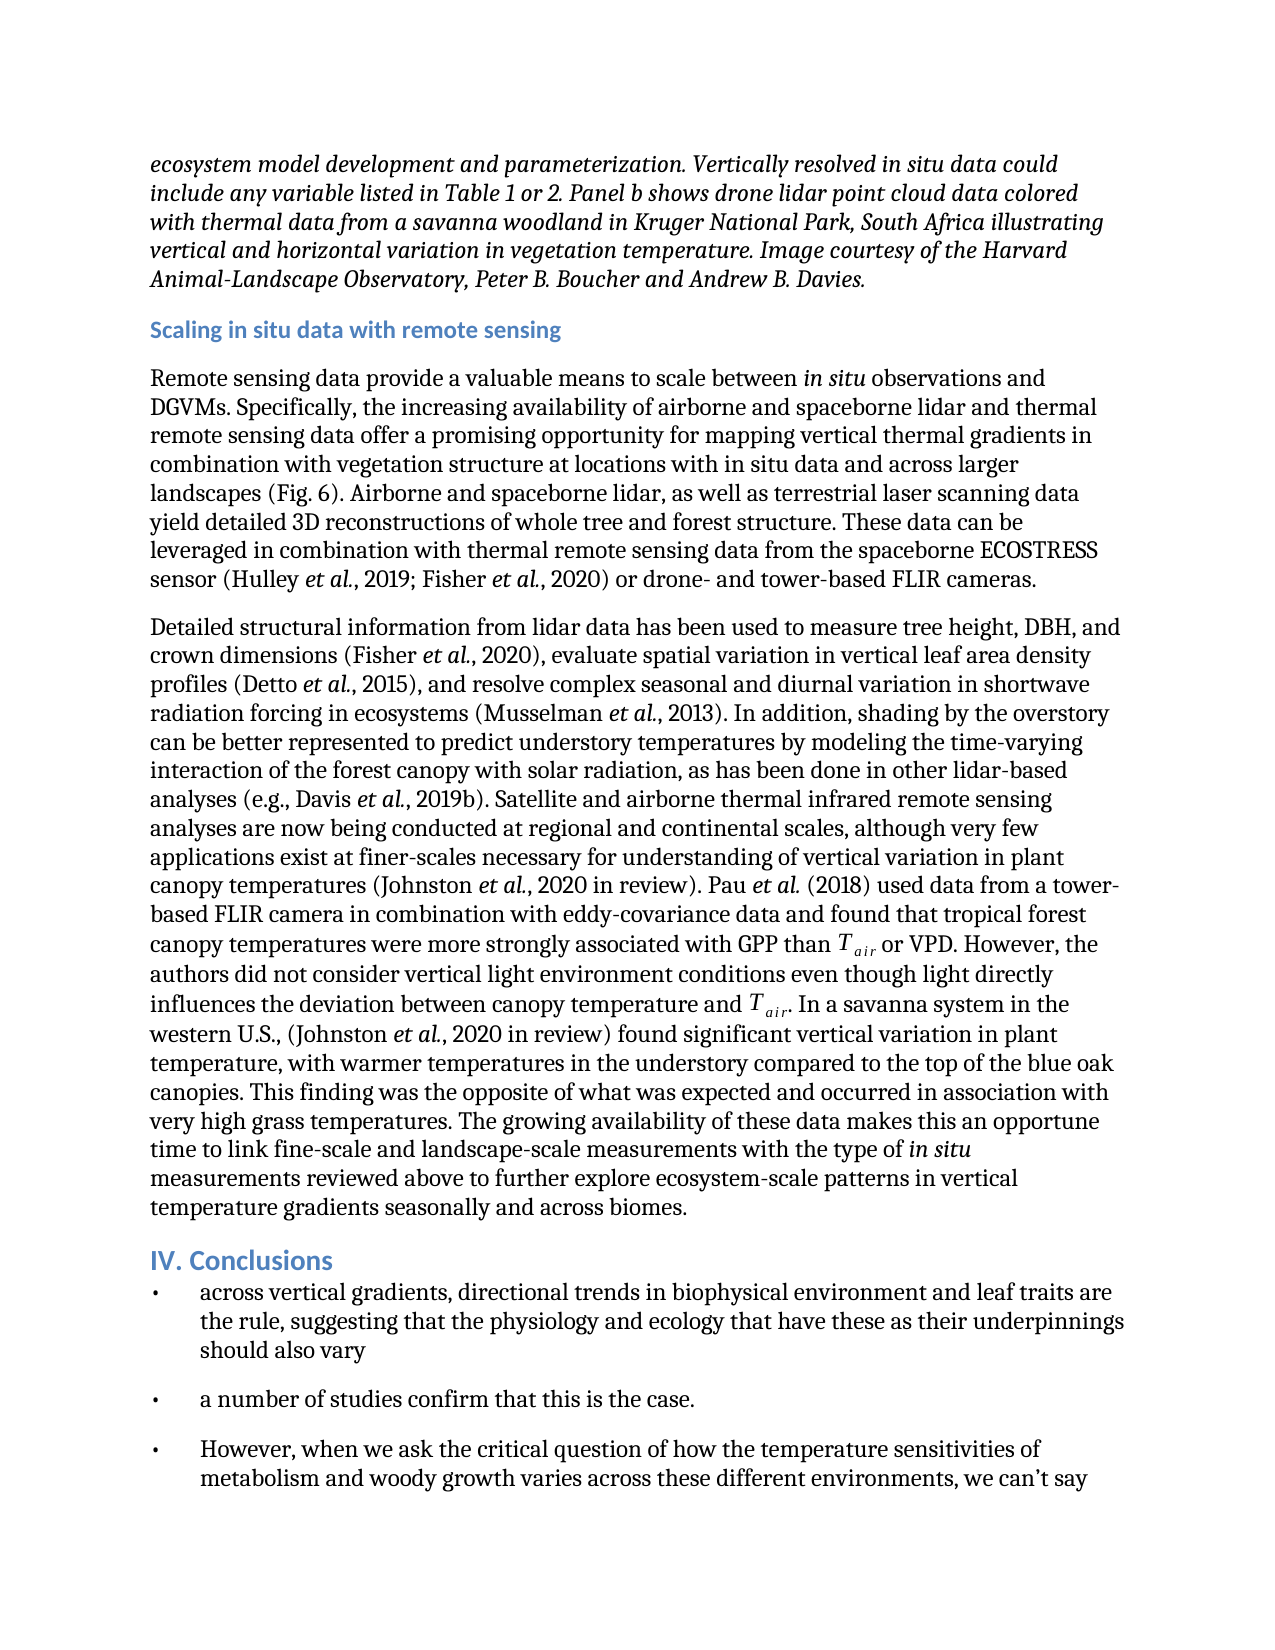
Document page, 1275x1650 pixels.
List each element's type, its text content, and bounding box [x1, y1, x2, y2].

subtitle Scaling in situ data with remote sensing [150, 314, 1125, 345]
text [150, 150, 1125, 294]
list across vertical gradients, directional trends in biophysical environment and leaf traits are the rule, suggesting that the physiology and ecology that have these as their underpinnings should also vary [150, 1278, 1125, 1364]
subtitle IV. Conclusions [150, 1242, 1125, 1278]
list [150, 1435, 1125, 1492]
list a number of studies confirm that this is the case. [150, 1385, 1125, 1414]
text Remote sensing data provide a valuable means to scale between in situ observations and DGVMs. Specifically, the increasing availability of airborne and spaceborne lidar and thermal remote sensing data offer a promising opportunity for mapping vertical thermal gradients in combination with vegetation structure at locations with in situ data and across larger landscapes (Fig. 6). Airborne and spaceborne lidar, as well as terrestrial laser scanning data yield detailed 3D reconstructions of whole tree and forest structure. These data can be leveraged in combination with thermal remote sensing data from the spaceborne ECOSTRESS sensor (Hulley et al., 2019; Fisher et al., 2020) or drone- and tower-based FLIR cameras. [150, 364, 1125, 594]
text Detailed structural information from lidar data has been used to measure tree height, DBH, and crown dimensions (Fisher et al., 2020), evaluate spatial variation in vertical leaf area density profiles (Detto et al., 2015), and resolve complex seasonal and diurnal variation in shortwave radiation forcing in ecosystems (Musselman et al., 2013). In addition, shading by the overstory can be better represented to predict understory temperatures by modeling the time-varying interaction of the forest canopy with solar radiation, as has been done in other lidar-based analyses (e.g., Davis et al., 2019b). Satellite and airborne thermal infrared remote sensing analyses are now being conducted at regional and continental scales, although very few applications exist at finer-scales necessary for understanding of vertical variation in plant canopy temperatures (Johnston et al., 2020 in review). Pau et al. (2018) used data from a tower-based FLIR camera in combination with eddy-covariance data and found that tropical forest canopy temperatures were more strongly associated with GPP than or VPD. However, the authors did not consider vertical light environment conditions even though light directly influences the deviation between canopy temperature and . In a savanna system in the western U.S., (Johnston et al., 2020 in review) found significant vertical variation in plant temperature, with warmer temperatures in the understory compared to the top of the blue oak canopies. This finding was the opposite of what was expected and occurred in association with very high grass temperatures. The growing availability of these data makes this an opportune time to link fine-scale and landscape-scale measurements with the type of in situ measurements reviewed above to further explore ecosystem-scale patterns in vertical temperature gradients seasonally and across biomes. [150, 613, 1125, 1222]
